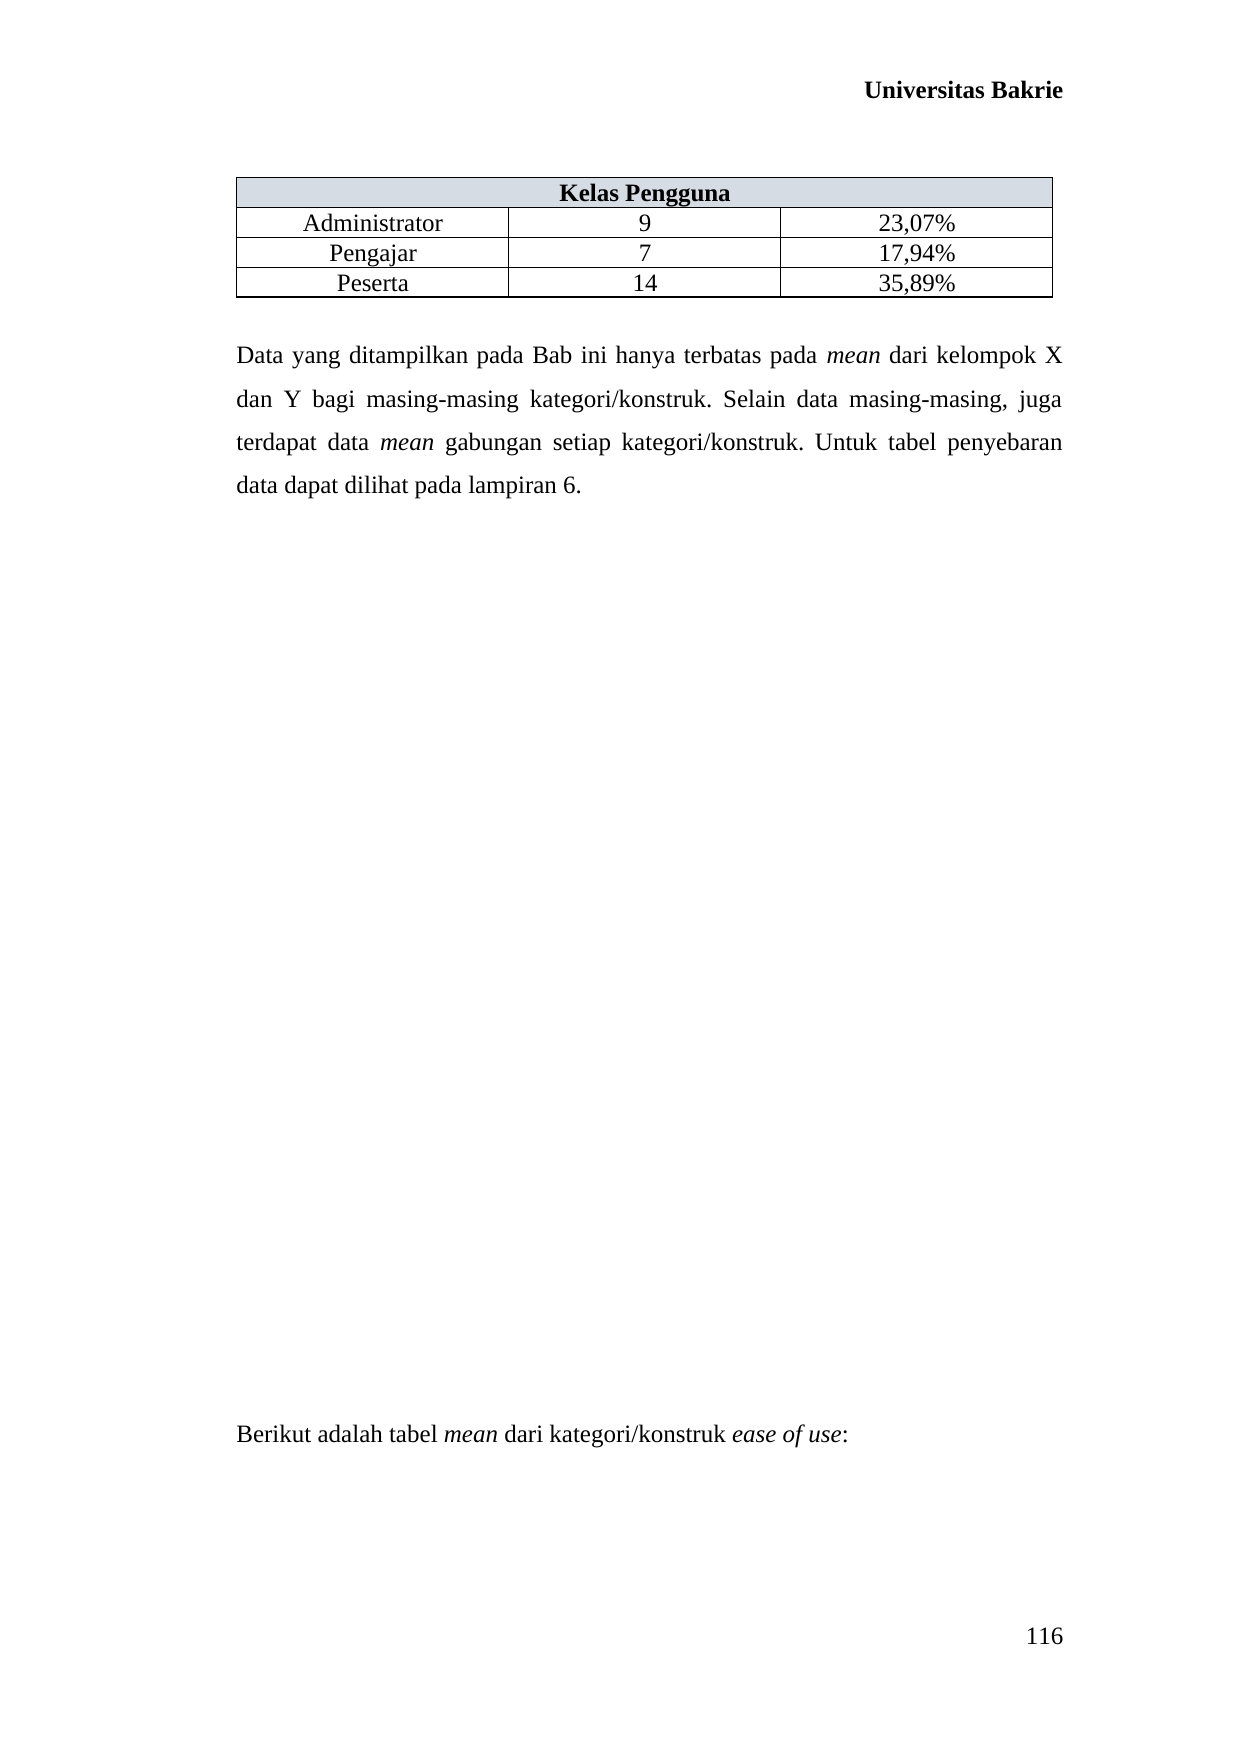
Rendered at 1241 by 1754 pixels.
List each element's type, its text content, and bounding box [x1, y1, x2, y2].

table_cell 17,94% [781, 238, 1052, 267]
table_cell 14 [509, 268, 780, 296]
text Data yang ditampilkan pada Bab ini hanya terbatas pada mean dari kelompok X dan Y bagi masing-masing kategori/konstruk. Selain data masing-masing, juga terdapat data mean gabungan setiap kategori/konstruk. Untuk tabel penyebaran data dapat dilihat pada lampiran 6. [236, 341, 1063, 499]
table_cell Kelas Pengguna [237, 178, 1052, 207]
table_cell Pengajar [237, 238, 508, 267]
table_cell Administrator [237, 208, 508, 237]
table_cell Peserta [237, 268, 508, 296]
table_cell 9 [509, 208, 780, 237]
text Berikut adalah tabel mean dari kategori/konstruk ease of use: [236, 1419, 1063, 1447]
table_cell 23,07% [781, 208, 1052, 237]
table_cell 7 [509, 238, 780, 267]
table_cell 35,89% [781, 268, 1052, 296]
